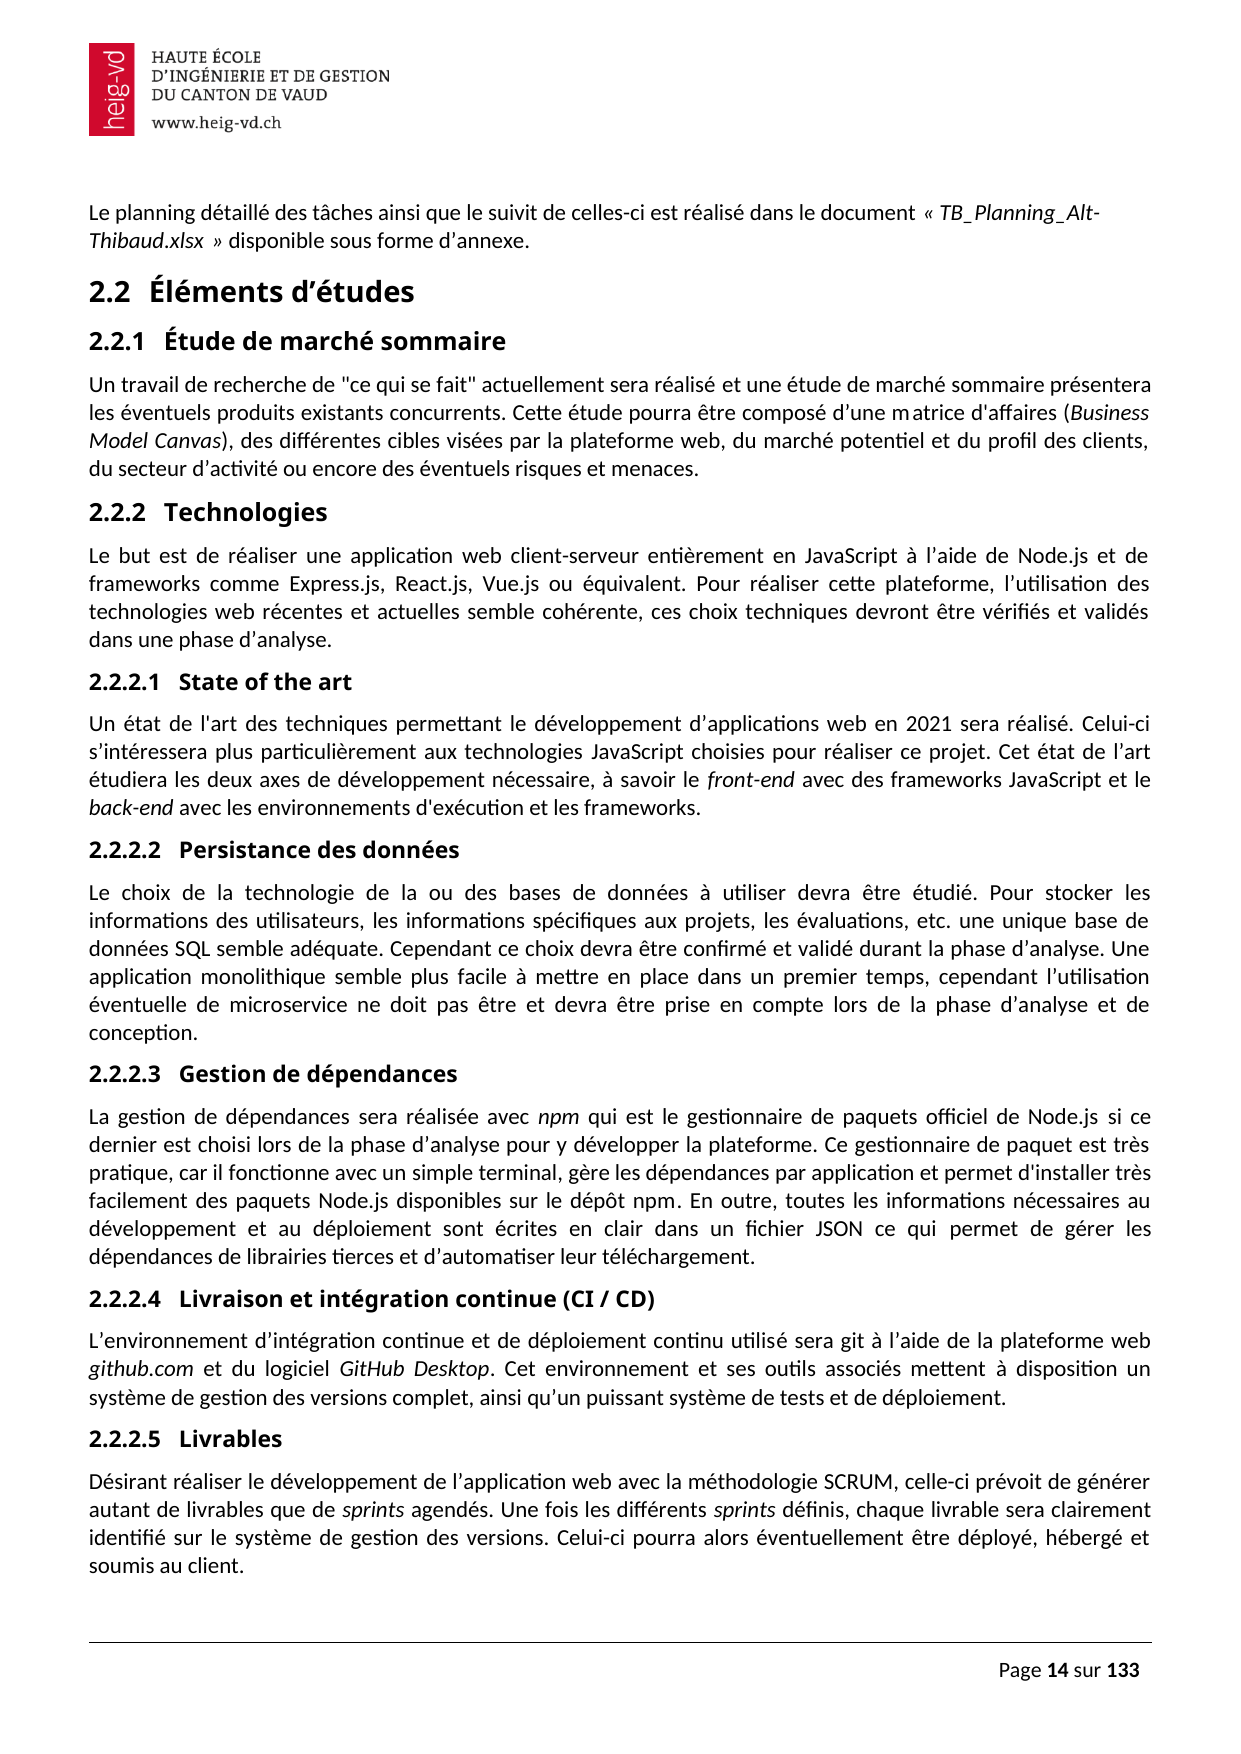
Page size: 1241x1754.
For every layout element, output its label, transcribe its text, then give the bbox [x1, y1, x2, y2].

text Désirant réaliser le développement de l’application web avec la méthodologie SCRUM, celle-ci prévoit de générer autant de livrables que de sprints agendés. Une fois les différents sprints définis, chaque livrable sera clairement identifié sur le système de gestion des versions. Celui-ci pourra alors éventuellement être déployé, hébergé et soumis au client. [89, 1467, 1152, 1579]
text La gestion de dépendances sera réalisée avec npm qui est le gestionnaire de paquets officiel de Node.js si ce dernier est choisi lors de la phase d’analyse pour y développer la plateforme. Ce gestionnaire de paquet est très pratique, car il fonctionne avec un simple terminal, gère les dépendances par application et permet d'installer très facilement des paquets Node.js disponibles sur le dépôt npm. En outre, toutes les informations nécessaires au développement et au déploiement sont écrites en clair dans un fichier JSON ce qui permet de gérer les dépendances de librairies tierces et d’automatiser leur téléchargement. [89, 1102, 1152, 1270]
text Le planning détaillé des tâches ainsi que le suivit de celles-ci est réalisé dans le document « TB_Planning_Alt-Thibaud.xlsx » disponible sous forme d’annexe. [89, 198, 1152, 254]
text L’environnement d’intégration continue et de déploiement continu utilisé sera git à l’aide de la plateforme web github.com et du logiciel GitHub Desktop. Cet environnement et ses outils associés mettent à disposition un système de gestion des versions complet, ainsi qu’un puissant système de tests et de déploiement. [89, 1327, 1152, 1411]
subtitle Livrables [89, 1423, 1152, 1454]
text Le choix de la technologie de la ou des bases de données à utiliser devra être étudié. Pour stocker les informations des utilisateurs, les informations spécifiques aux projets, les évaluations, etc. une unique base de données SQL semble adéquate. Cependant ce choix devra être confirmé et validé durant la phase d’analyse. Une application monolithique semble plus facile à mettre en place dans un premier temps, cependant l’utilisation éventuelle de microservice ne doit pas être et devra être prise en compte lors de la phase d’analyse et de conception. [89, 878, 1152, 1046]
picture [89, 43, 389, 136]
subtitle Technologies [89, 494, 1152, 529]
subtitle Livraison et intégration continue (CI / CD) [89, 1283, 1152, 1314]
subtitle Persistance des données [89, 834, 1152, 865]
subtitle Éléments d’études [89, 271, 1152, 311]
subtitle Étude de marché sommaire [89, 323, 1152, 357]
subtitle State of the art [89, 666, 1152, 697]
text Un travail de recherche de "ce qui se fait" actuellement sera réalisé et une étude de marché sommaire présentera les éventuels produits existants concurrents. Cette étude pourra être composé d’une matrice d'affaires (Business Model Canvas), des différentes cibles visées par la plateforme web, du marché potentiel et du profil des clients, du secteur d’activité ou encore des éventuels risques et menaces. [89, 370, 1152, 482]
text Un état de l'art des techniques permettant le développement d’applications web en 2021 sera réalisé. Celui-ci s’intéressera plus particulièrement aux technologies JavaScript choisies pour réaliser ce projet. Cet état de l’art étudiera les deux axes de développement nécessaire, à savoir le front-end avec des frameworks JavaScript et le back-end avec les environnements d'exécution et les frameworks. [89, 709, 1152, 822]
text Le but est de réaliser une application web client-serveur entièrement en JavaScript à l’aide de Node.js et de frameworks comme Express.js, React.js, Vue.js ou équivalent. Pour réaliser cette plateforme, l’utilisation des technologies web récentes et actuelles semble cohérente, ces choix techniques devront être vérifiés et validés dans une phase d’analyse. [89, 541, 1152, 653]
subtitle Gestion de dépendances [89, 1058, 1152, 1090]
